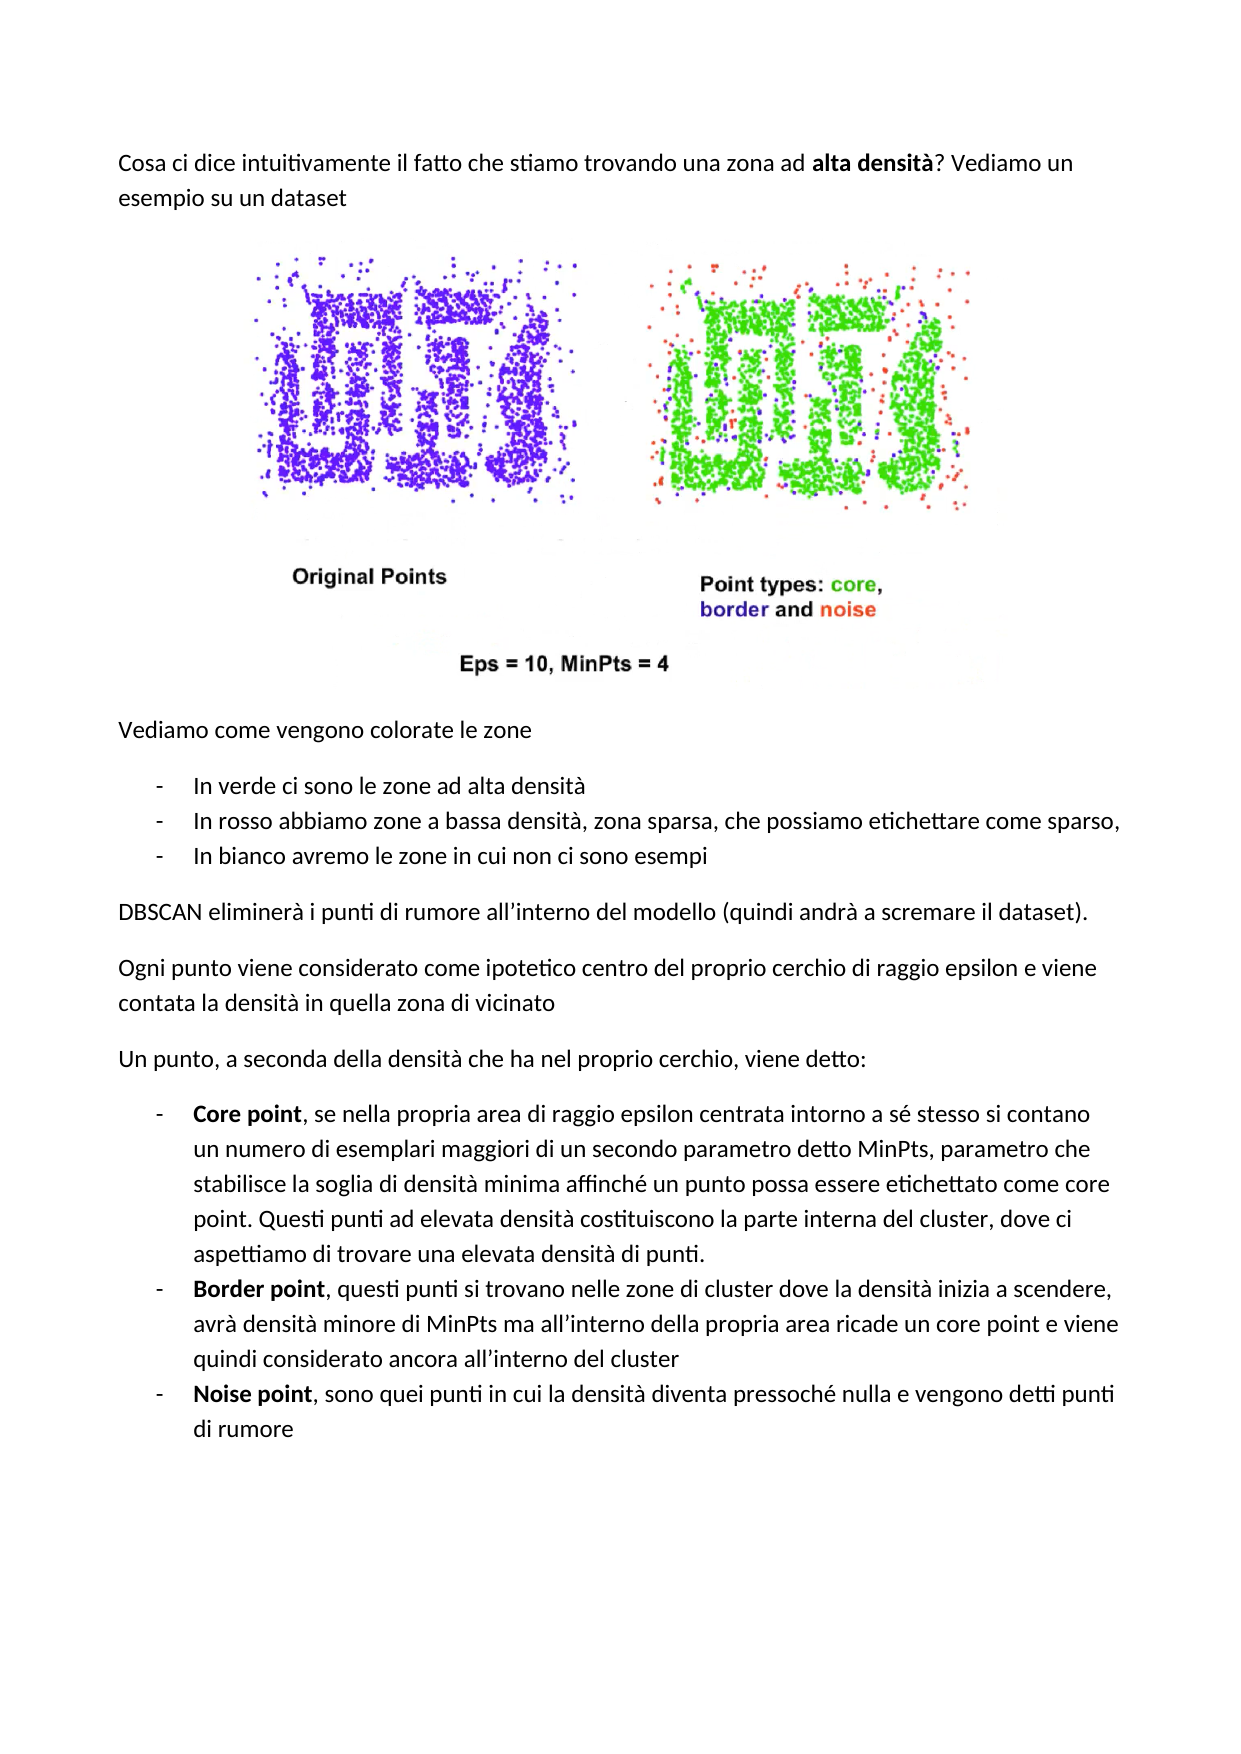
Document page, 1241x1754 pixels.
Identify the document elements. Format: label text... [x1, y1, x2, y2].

text Vediamo come vengono colorate le zone [118, 714, 1122, 745]
list In rosso abbiamo zone a bassa densità, zona sparsa, che possiamo etichettare come sparso, [156, 805, 1122, 836]
picture [232, 238, 1008, 689]
text Cosa ci dice intuitivamente il fatto che stiamo trovando una zona ad alta densità? Vediamo un esempio su un dataset [118, 148, 1122, 213]
text DBSCAN eliminerà i punti di rumore all’interno del modello (quindi andrà a scremare il dataset). [118, 896, 1122, 927]
text Un punto, a seconda della densità che ha nel proprio cerchio, viene detto: [118, 1043, 1122, 1073]
list Border point, questi punti si trovano nelle zone di cluster dove la densità inizia a scendere, avrà densità minore di MinPts ma all’interno della propria area ricade un core point e viene quindi considerato ancora all’interno del cluster [156, 1273, 1122, 1374]
text Ogni punto viene considerato come ipotetico centro del proprio cerchio di raggio epsilon e viene contata la densità in quella zona di vicinato [118, 952, 1122, 1017]
list Core point, se nella propria area di raggio epsilon centrata intorno a sé stesso si contano un numero di esemplari maggiori di un secondo parametro detto MinPts, parametro che stabilisce la soglia di densità minima affinché un punto possa essere etichettato come core point. Questi punti ad elevata densità costituiscono la parte interna del cluster, dove ci aspettiamo di trovare una elevata densità di punti. [156, 1098, 1122, 1269]
list In verde ci sono le zone ad alta densità [156, 770, 1122, 801]
list In bianco avremo le zone in cui non ci sono esempi [156, 840, 1122, 871]
list Noise point, sono quei punti in cui la densità diventa pressoché nulla e vengono detti punti di rumore [156, 1378, 1122, 1444]
